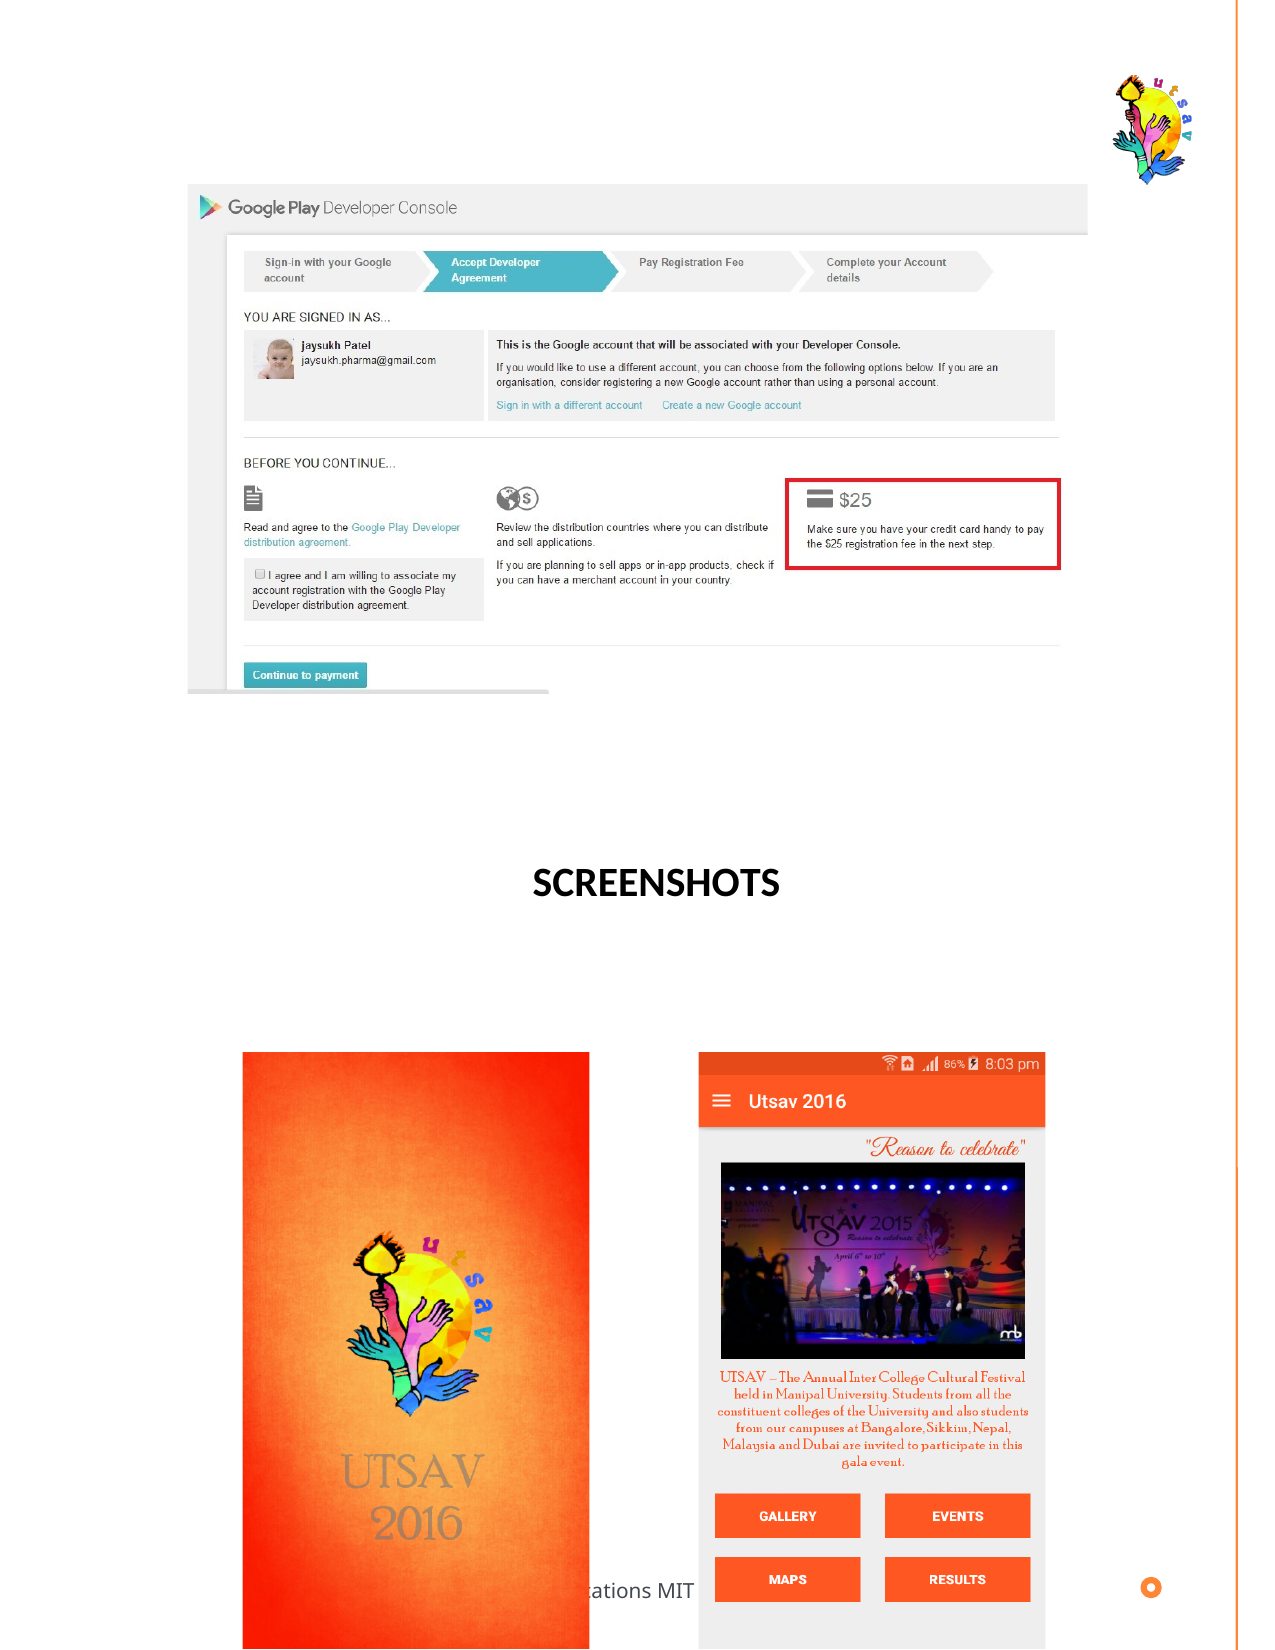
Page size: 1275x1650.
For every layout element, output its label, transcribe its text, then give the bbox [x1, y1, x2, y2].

picture [698, 1052, 1046, 1649]
picture [242, 1052, 590, 1649]
text SCREENSHOTS [225, 856, 1087, 907]
picture [1112, 75, 1192, 185]
picture [187, 184, 1088, 694]
